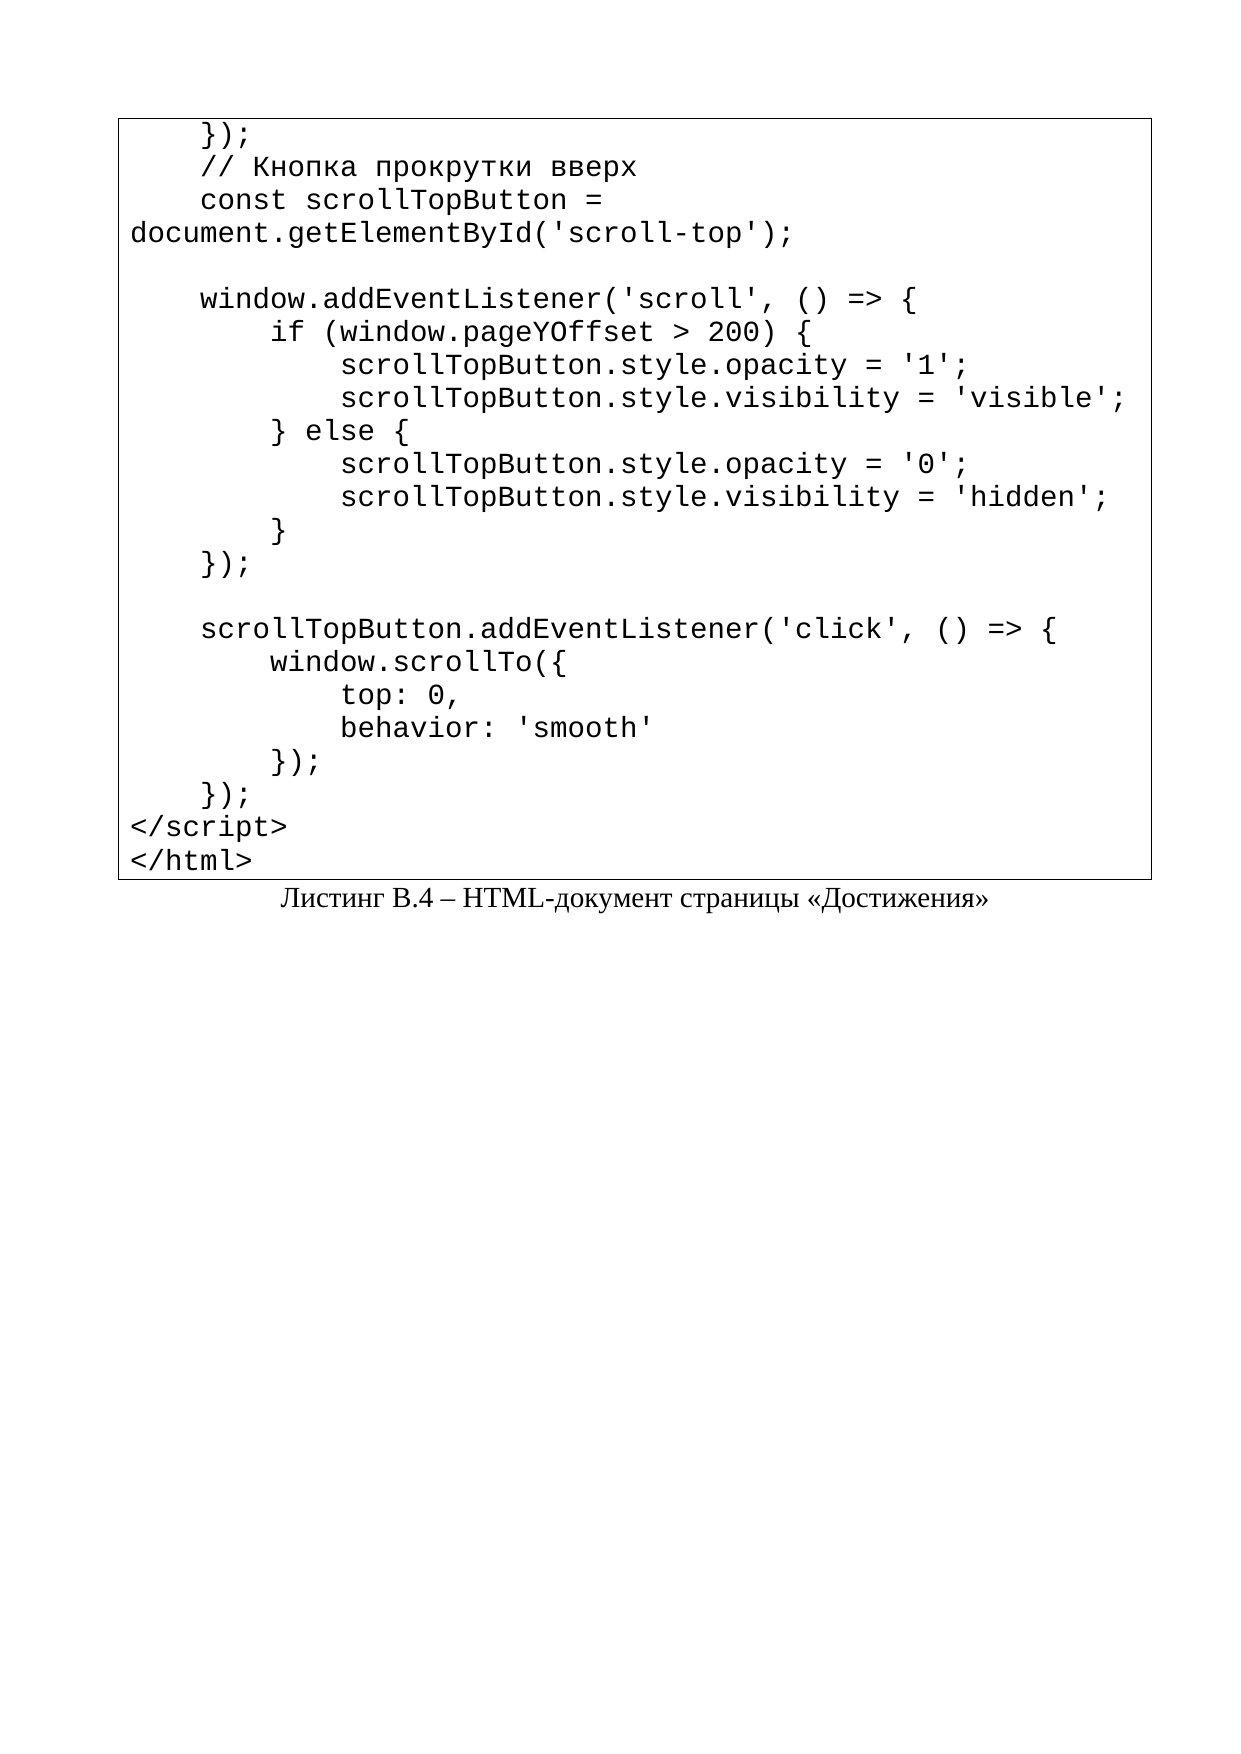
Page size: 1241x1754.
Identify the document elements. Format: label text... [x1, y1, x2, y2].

text Листинг В.4 – HTML-документ страницы «Достижения» [118, 880, 1152, 913]
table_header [119, 119, 1151, 879]
